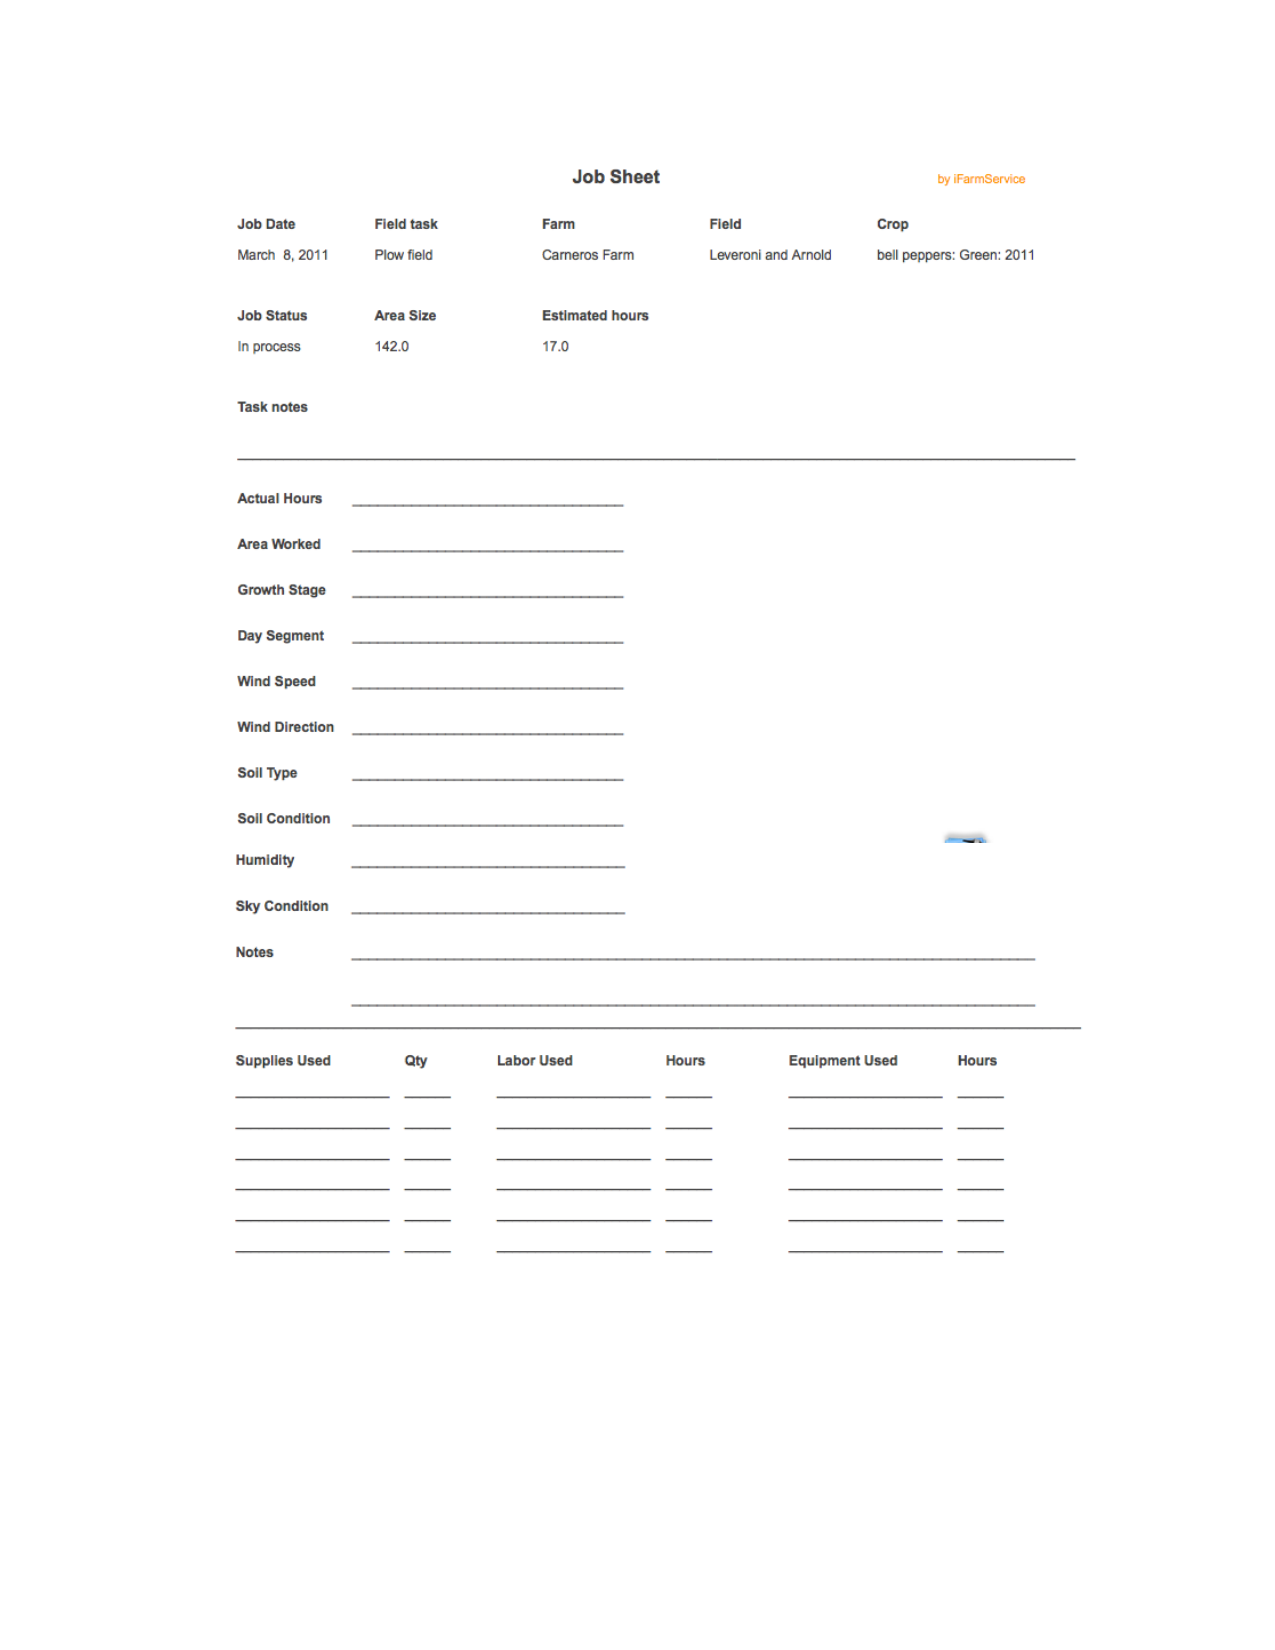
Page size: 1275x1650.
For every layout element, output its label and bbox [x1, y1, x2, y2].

picture [187, 150, 1088, 1280]
